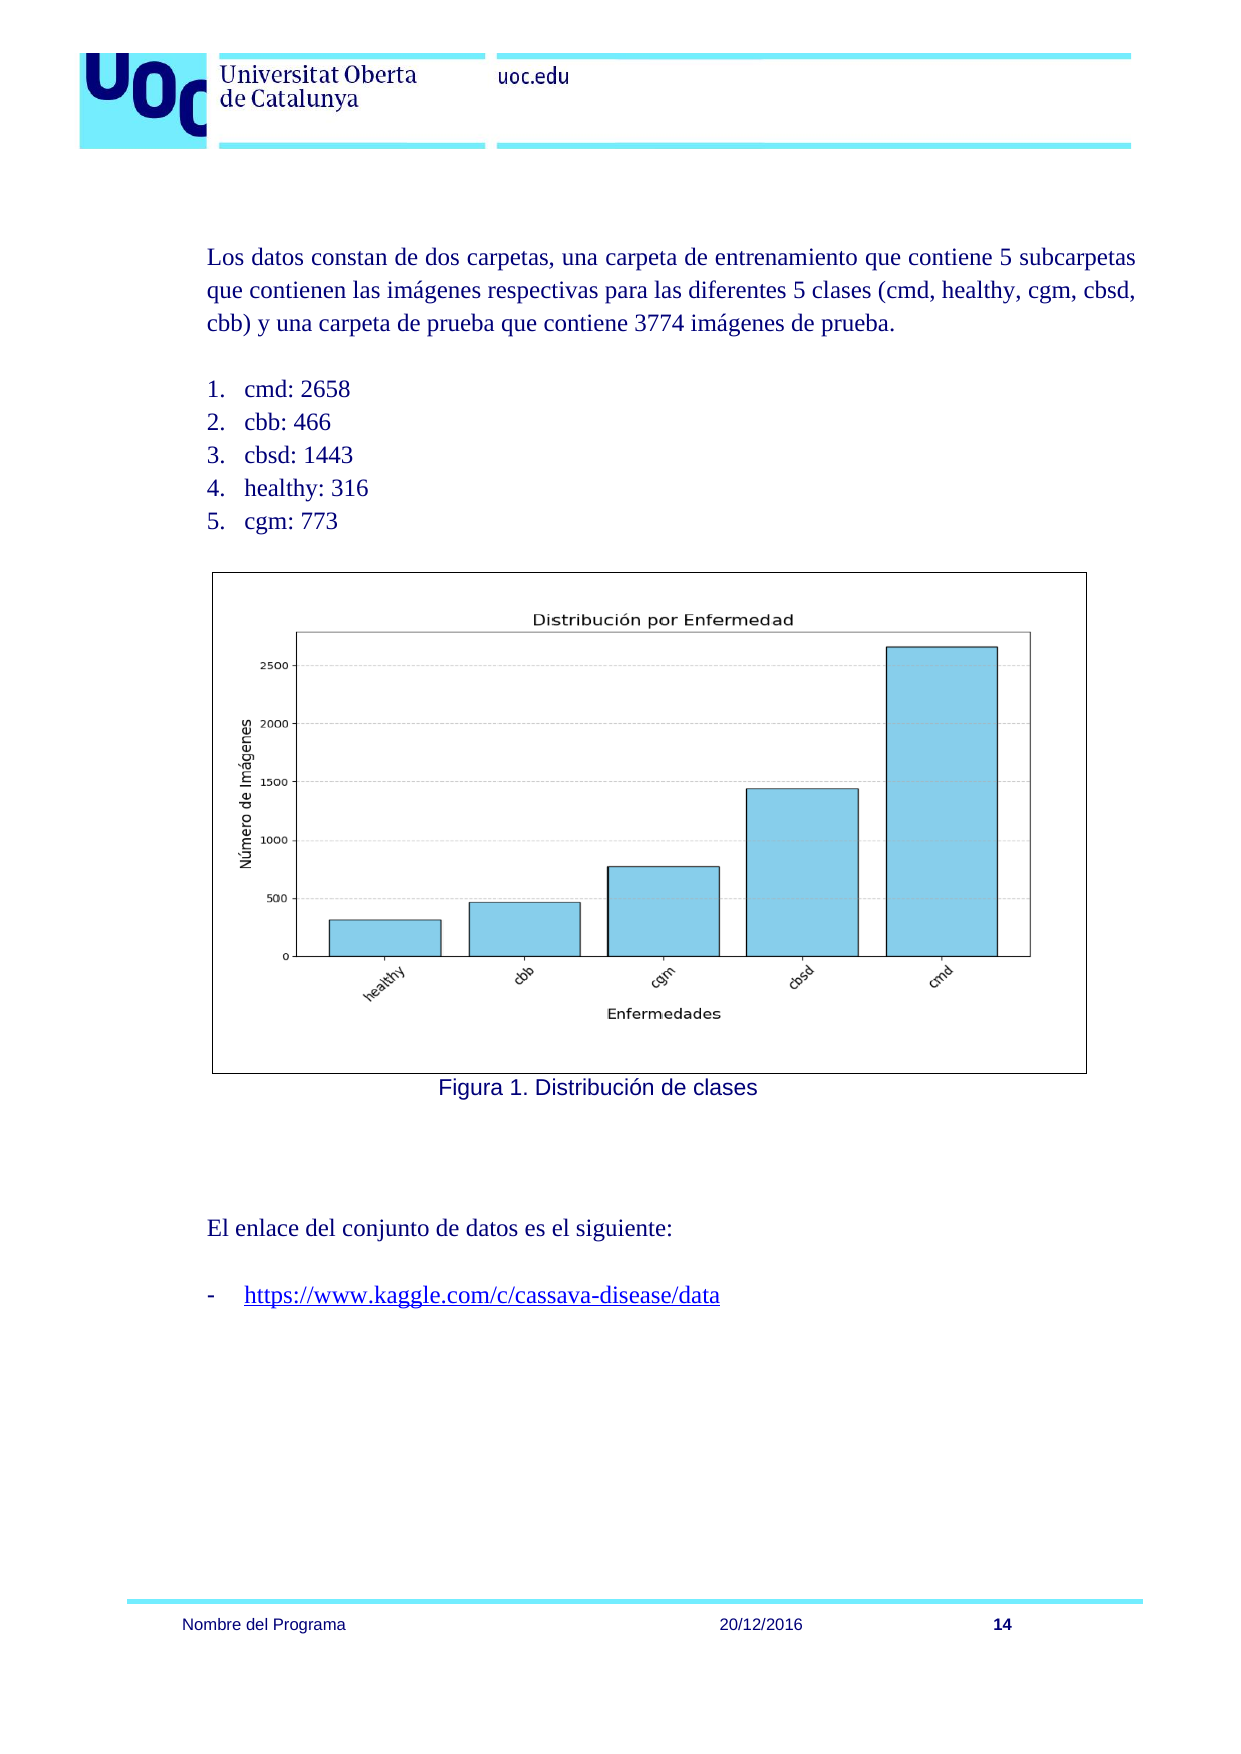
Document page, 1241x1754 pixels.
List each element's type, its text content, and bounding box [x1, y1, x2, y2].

list cmd: 2658 [207, 374, 1137, 403]
text El enlace del conjunto de datos es el siguiente: [207, 1213, 1137, 1242]
list cbsd: 1443 [207, 440, 1137, 469]
list cbb: 466 [207, 407, 1137, 436]
picture [224, 606, 1043, 1019]
picture [74, 53, 1132, 149]
list cgm: 773 [207, 506, 1137, 535]
text Figura 1. Distribución de clases [59, 1074, 1137, 1100]
list https://www.kaggle.com/c/cassava-disease/data [207, 1279, 1137, 1308]
text Los datos constan de dos carpetas, una carpeta de entrenamiento que contiene 5 subcarpetas que contienen las imágenes respectivas para las diferentes 5 clases (cmd, healthy, cgm, cbsd, cbb) y una carpeta de prueba que contiene 3774 imágenes de prueba. [207, 242, 1137, 337]
list healthy: 316 [207, 473, 1137, 502]
table_header [213, 573, 1086, 1073]
